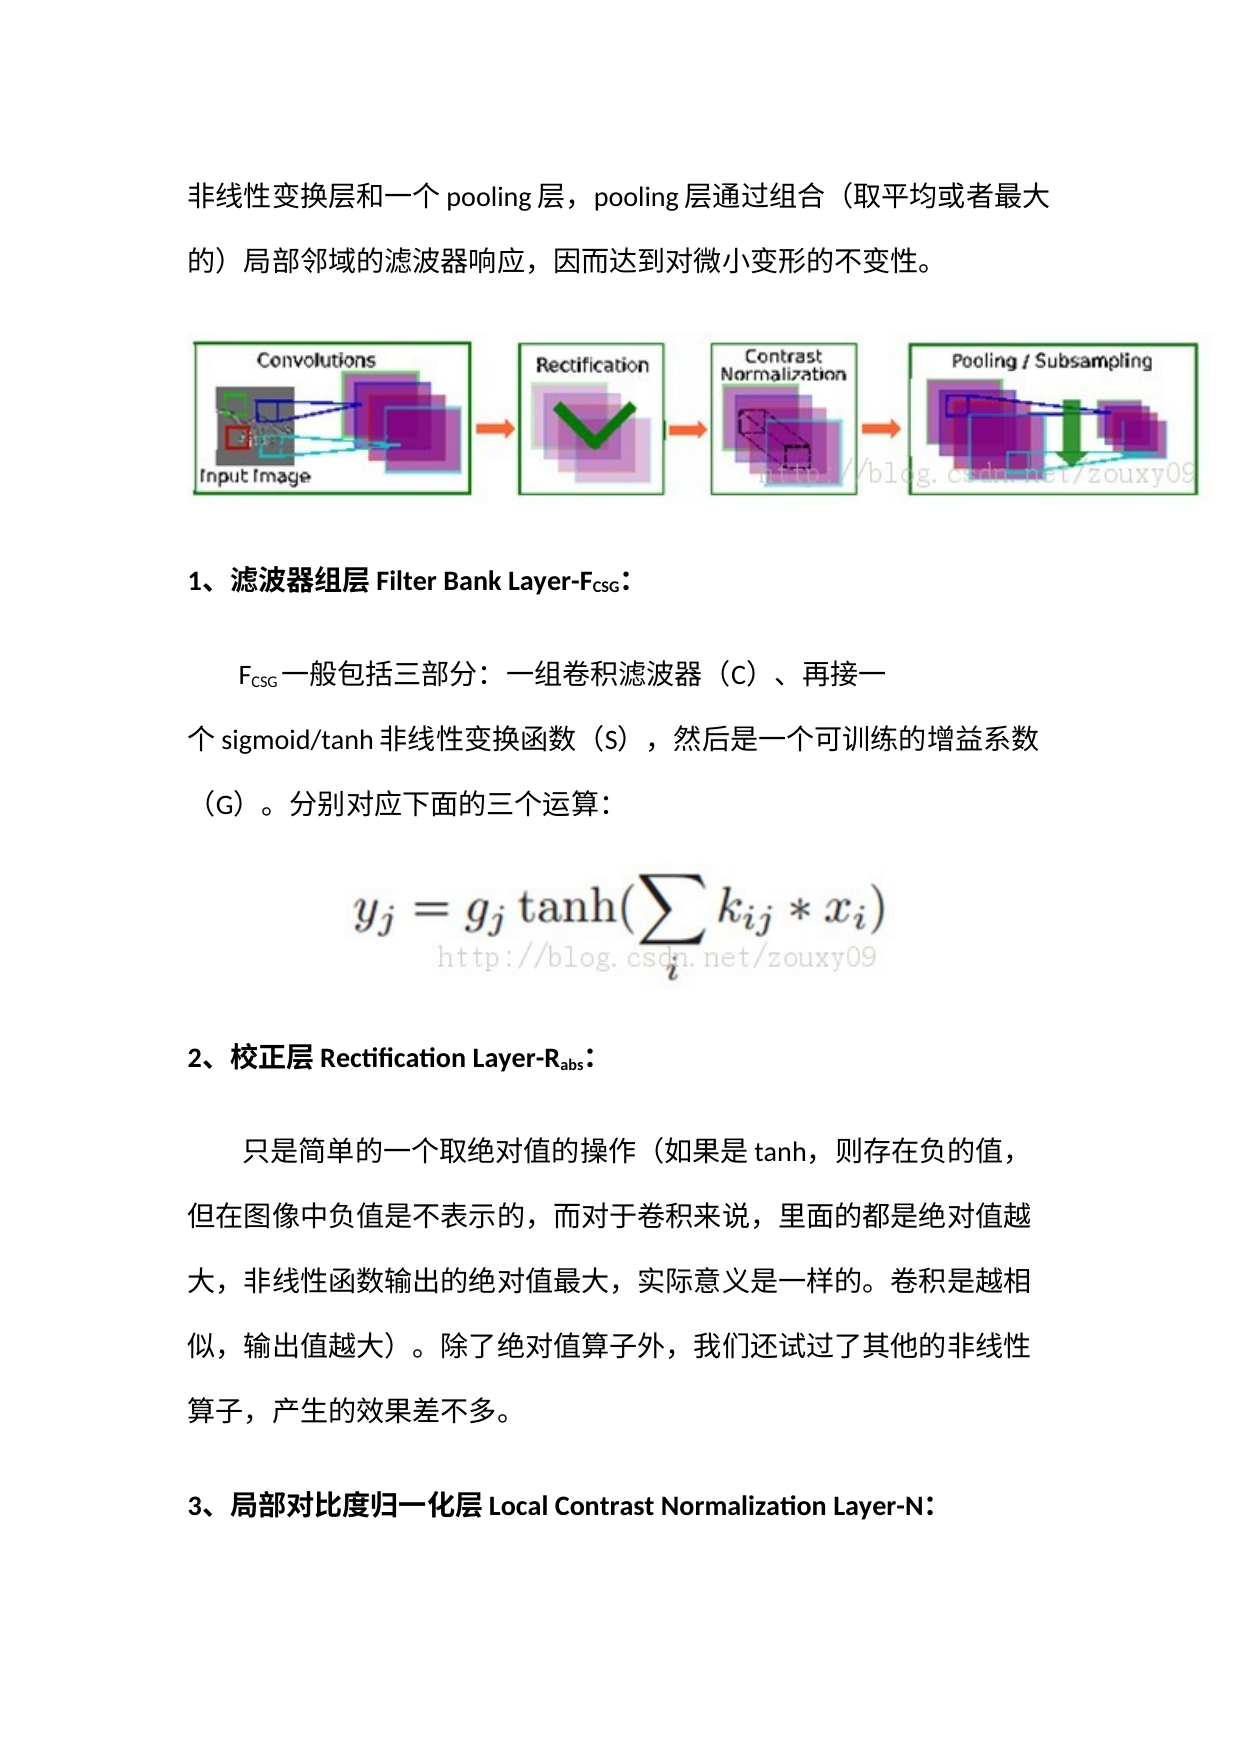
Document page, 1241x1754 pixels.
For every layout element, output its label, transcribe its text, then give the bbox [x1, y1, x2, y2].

text 只是简单的一个取绝对值的操作（如果是tanh，则存在负的值，但在图像中负值是不表示的，而对于卷积来说，里面的都是绝对值越大，非线性函数输出的绝对值最大，实际意义是一样的。卷积是越相似，输出值越大）。除了绝对值算子外，我们还试过了其他的非线性算子，产生的效果差不多。 [187, 1117, 1053, 1442]
picture [187, 332, 1216, 505]
text FCSG一般包括三部分：一组卷积滤波器（C）、再接一个sigmoid/tanh非线性变换函数（S），然后是一个可训练的增益系数（G）。分别对应下面的三个运算： [187, 639, 1053, 834]
picture [345, 863, 895, 989]
text 1、滤波器组层Filter Bank Layer-FCSG： [187, 545, 1053, 610]
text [187, 162, 1053, 292]
text 3、局部对比度归一化层Local Contrast Normalization Layer-N： [187, 1471, 1053, 1536]
text 2、校正层Rectification Layer-Rabs： [187, 1023, 1053, 1088]
